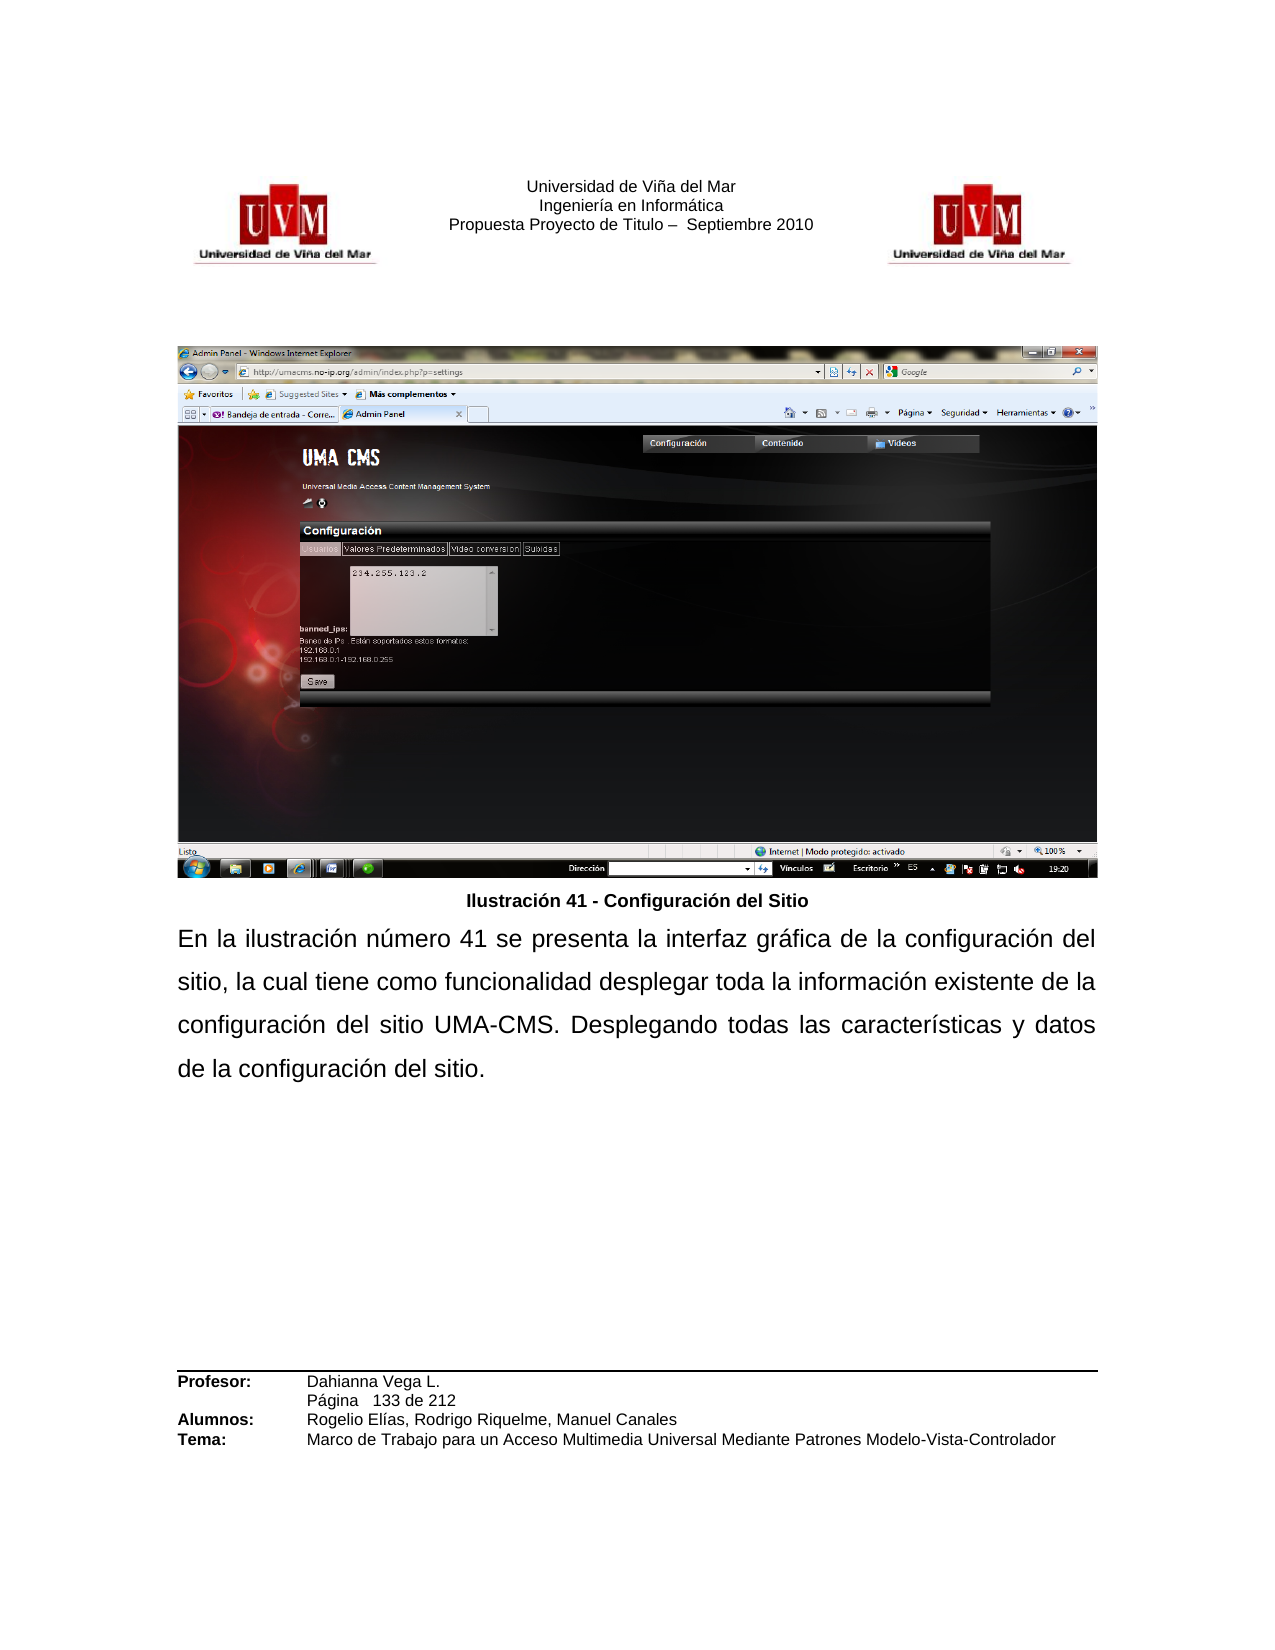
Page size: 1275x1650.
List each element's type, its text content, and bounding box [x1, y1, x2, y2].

picture [177, 346, 1098, 878]
text Ilustración 41 - Configuración del Sitio [177, 890, 1098, 912]
text En la ilustración número 41 se presenta la interfaz gráfica de la configuración del sitio, la cual tiene como funcionalidad desplegar toda la información existente de la configuración del sitio UMA-CMS. Desplegando todas las características y datos de la configuración del sitio. [177, 924, 1098, 1082]
picture [871, 176, 1084, 267]
picture [177, 176, 390, 267]
